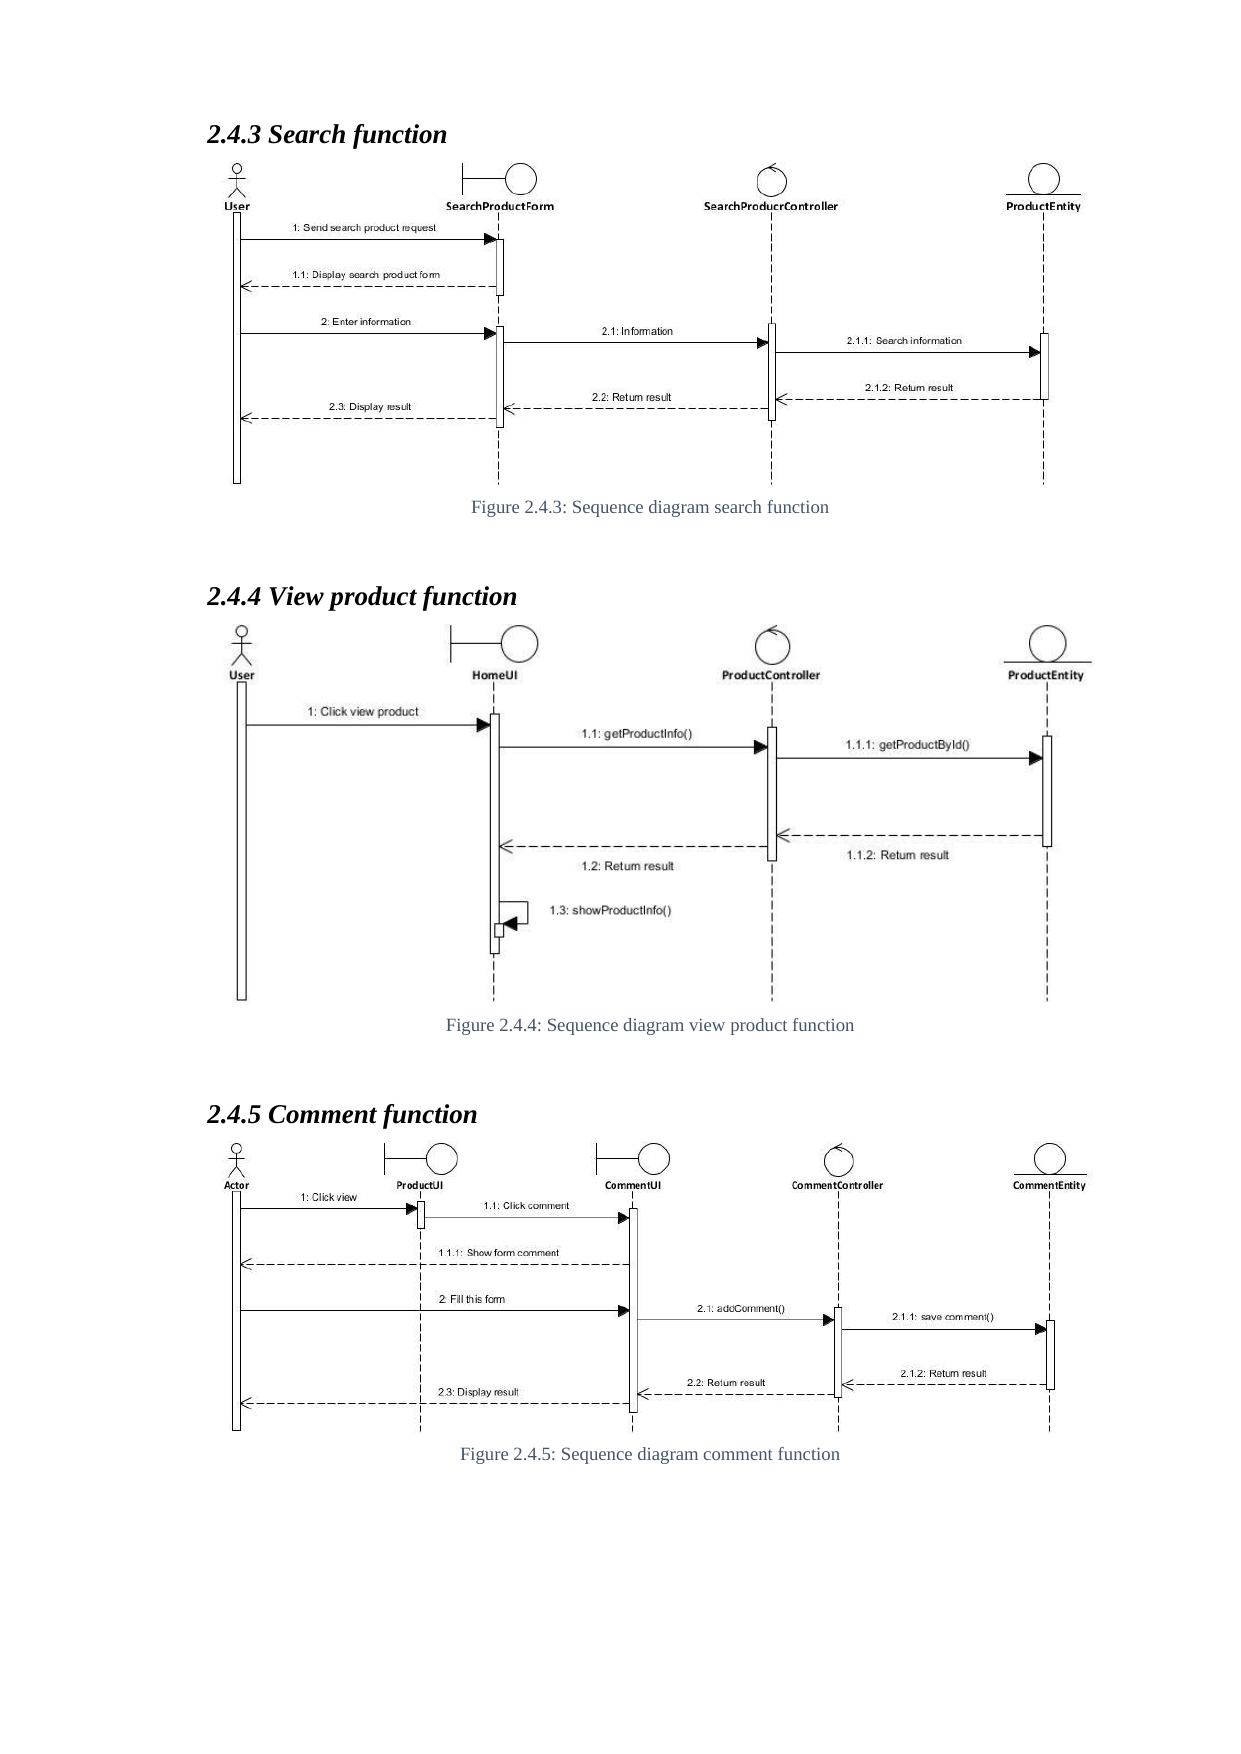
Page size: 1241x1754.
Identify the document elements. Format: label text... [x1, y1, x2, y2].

subtitle 2.4.5 Comment function [207, 1098, 1093, 1129]
subtitle 2.4.4 View product function [207, 581, 1093, 612]
text Figure 2.4.4: Sequence diagram view product function [207, 1013, 1093, 1035]
subtitle 2.4.3 Search function [207, 118, 1093, 150]
picture [207, 1141, 1094, 1434]
text Figure 2.4.5: Sequence diagram comment function [207, 1442, 1093, 1464]
picture [207, 624, 1094, 1005]
text Figure 2.4.3: Sequence diagram search function [207, 496, 1093, 517]
picture [207, 162, 1094, 487]
